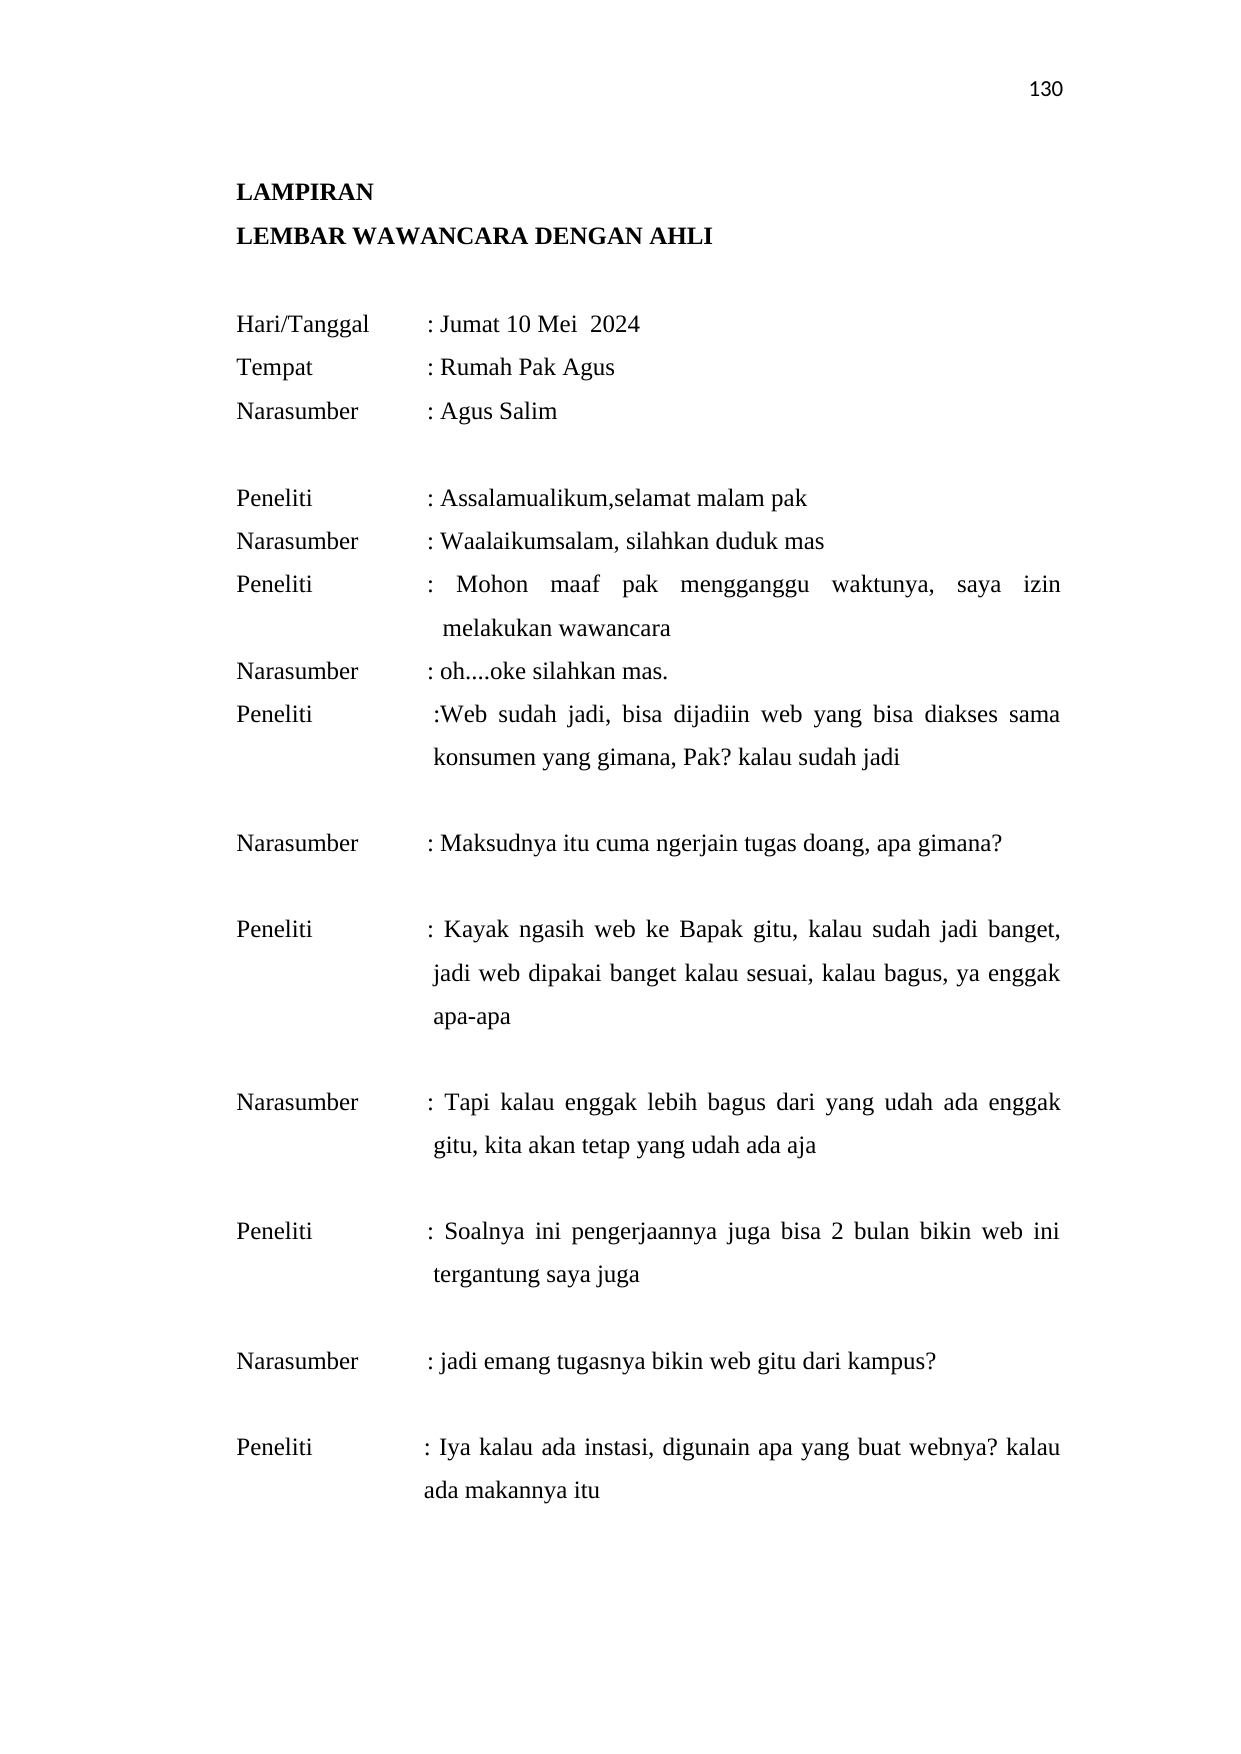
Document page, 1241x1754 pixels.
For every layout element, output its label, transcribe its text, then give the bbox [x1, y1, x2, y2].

text Narasumber : Tapi kalau enggak lebih bagus dari yang udah ada enggak gitu, kita akan tetap yang udah ada aja [236, 1087, 1061, 1159]
text LAMPIRAN [236, 177, 1061, 206]
text Peneliti : Mohon maaf pak mengganggu waktunya, saya izin melakukan wawancara [236, 569, 1061, 641]
text Narasumber : oh....oke silahkan mas. [236, 656, 1061, 684]
text Tempat : Rumah Pak Agus [236, 352, 1061, 381]
text LEMBAR WAWANCARA DENGAN AHLI [236, 221, 1061, 250]
text Peneliti : Kayak ngasih web ke Bapak gitu, kalau sudah jadi banget, jadi web dipakai banget kalau sesuai, kalau bagus, ya enggak apa-apa [236, 914, 1061, 1029]
text Hari/Tanggal : Jumat 10 Mei 2024 [236, 309, 1061, 338]
text Peneliti : Iya kalau ada instasi, digunain apa yang buat webnya? kalau ada makannya itu [236, 1432, 1061, 1504]
text Narasumber : Maksudnya itu cuma ngerjain tugas doang, apa gimana? [236, 828, 1061, 857]
text Peneliti : Soalnya ini pengerjaannya juga bisa 2 bulan bikin web ini tergantung saya juga [236, 1216, 1061, 1288]
text Narasumber : Waalaikumsalam, silahkan duduk mas [236, 526, 1061, 555]
text Peneliti :Web sudah jadi, bisa dijadiin web yang bisa diakses sama konsumen yang gimana, Pak? kalau sudah jadi [236, 699, 1061, 771]
text Narasumber : Agus Salim [236, 396, 1061, 425]
text Narasumber : jadi emang tugasnya bikin web gitu dari kampus? [236, 1346, 1061, 1374]
text Peneliti : Assalamualikum,selamat malam pak [236, 483, 1061, 512]
